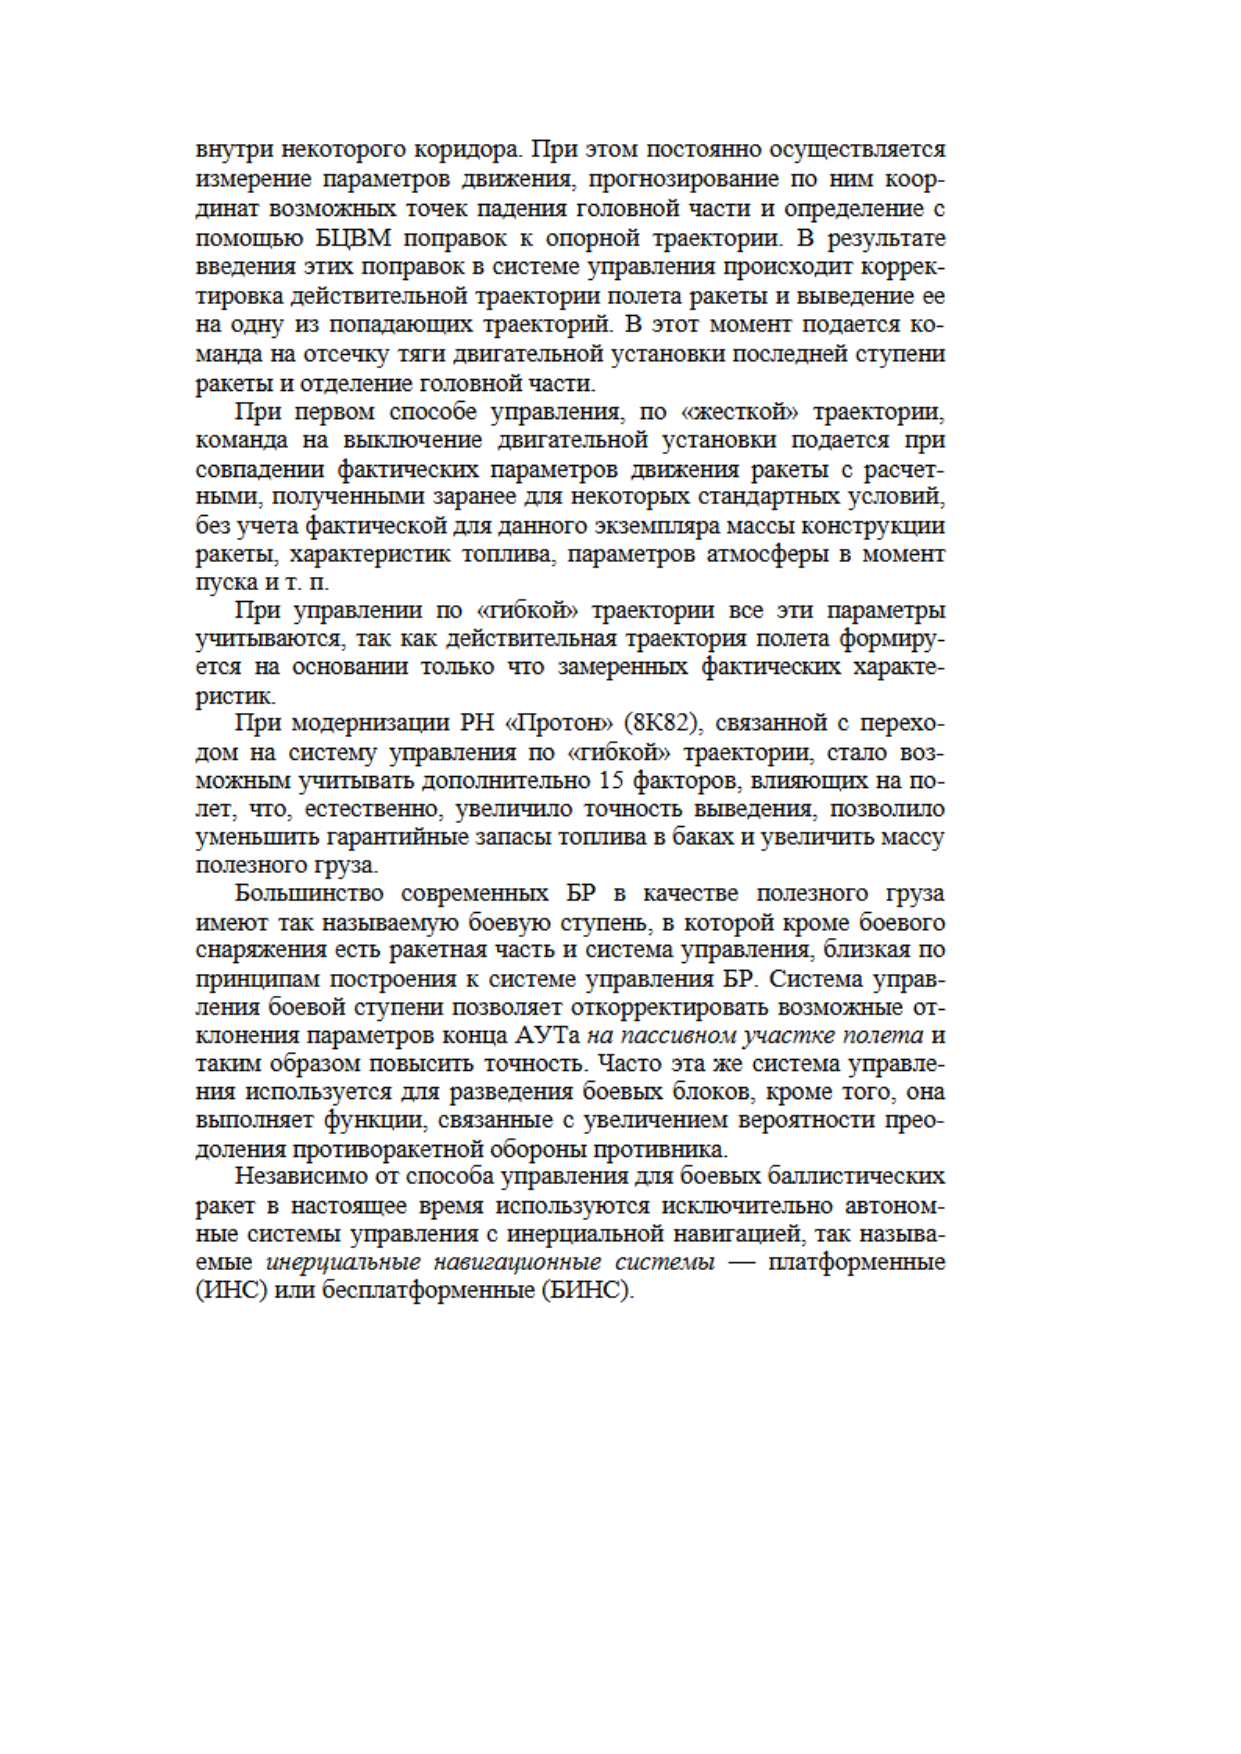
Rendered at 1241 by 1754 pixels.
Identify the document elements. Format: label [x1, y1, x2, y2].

picture [177, 118, 987, 1320]
